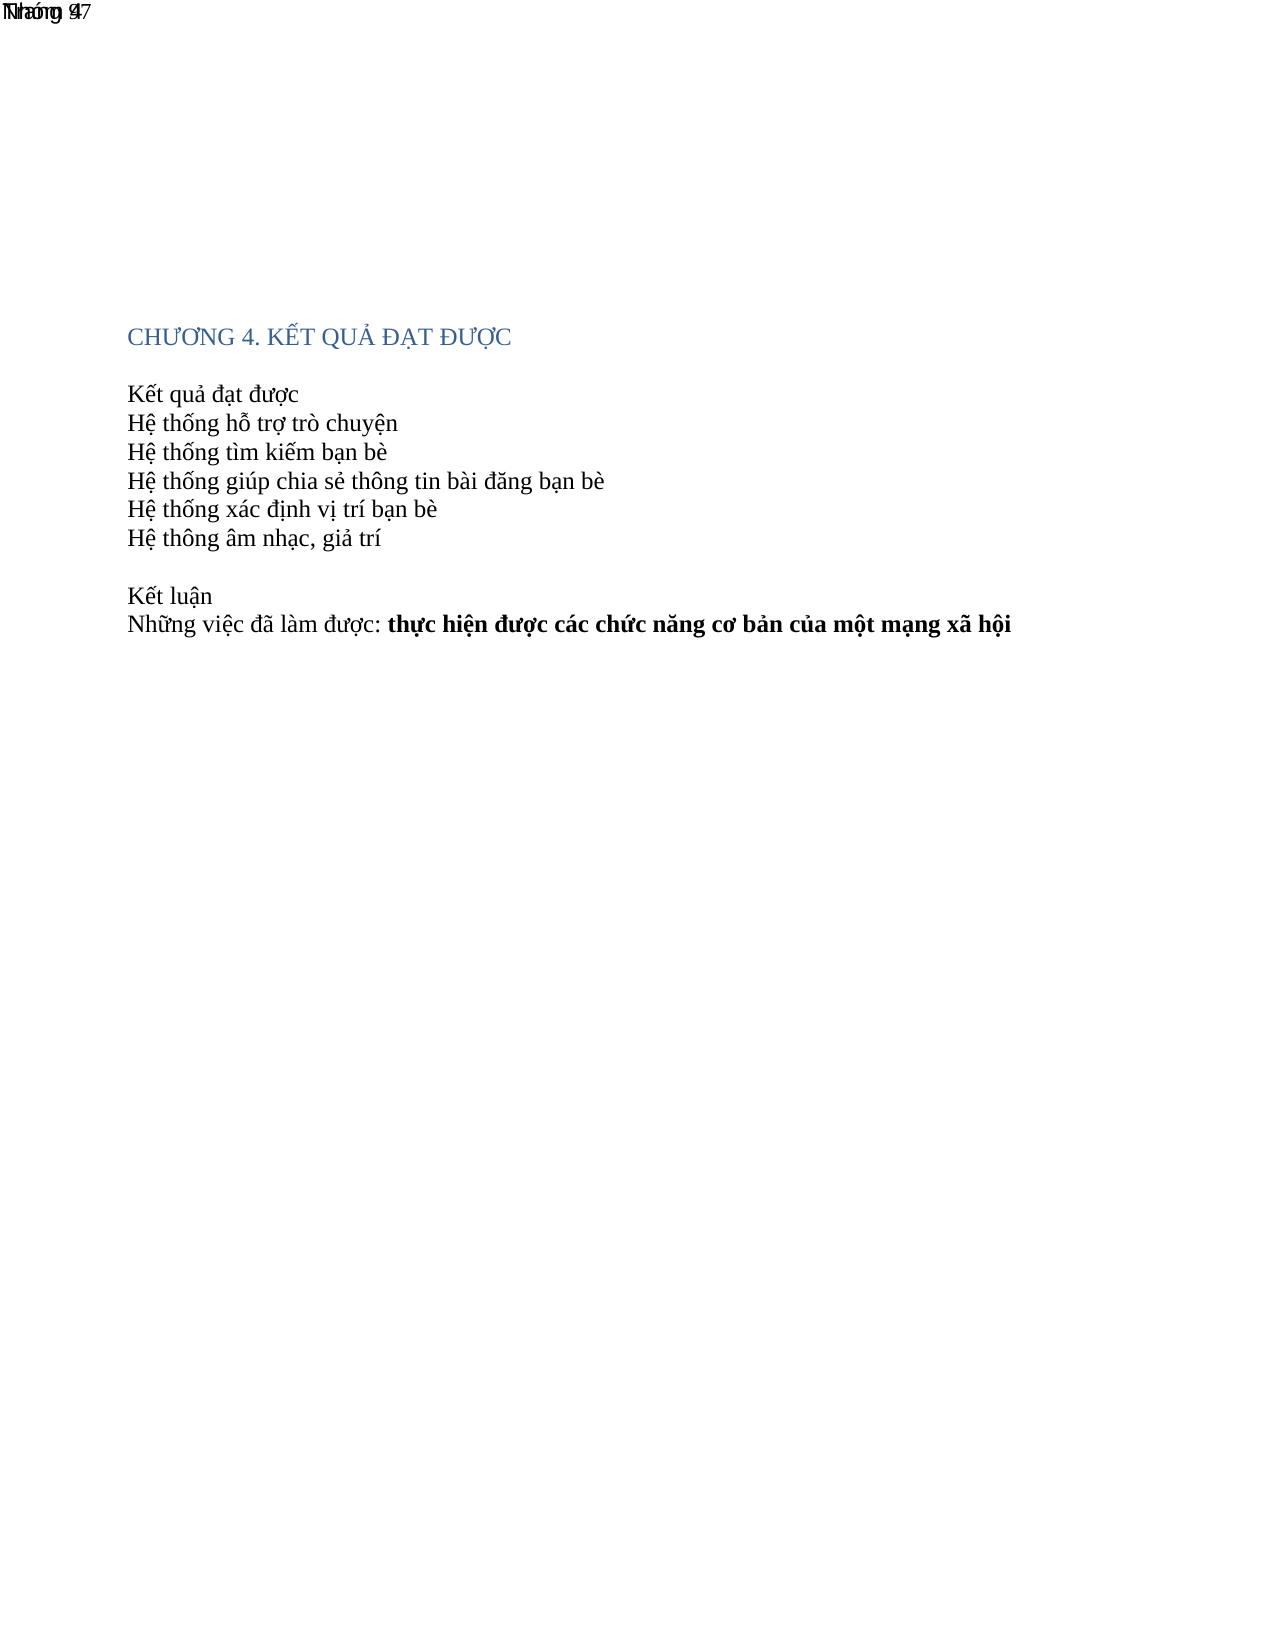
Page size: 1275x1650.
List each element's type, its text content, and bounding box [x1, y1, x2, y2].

text Hệ thống xác định vị trí bạn bè [127, 494, 1187, 523]
text Hệ thống hỗ trợ trò chuyện [127, 408, 1187, 437]
text CHƯƠNG 4. KẾT QUẢ ĐẠT ĐƯỢC [127, 322, 1187, 351]
text Kết quả đạt được [127, 379, 1187, 408]
text Những việc đã làm được: thực hiện được các chức năng cơ bản của một mạng xã hội [127, 609, 1187, 638]
text Hệ thống tìm kiếm bạn bè [127, 437, 1187, 466]
text Hệ thông âm nhạc, giả trí [127, 523, 1187, 552]
text Kết luận [127, 581, 1187, 609]
text Hệ thống giúp chia sẻ thông tin bài đăng bạn bè [127, 466, 1187, 494]
